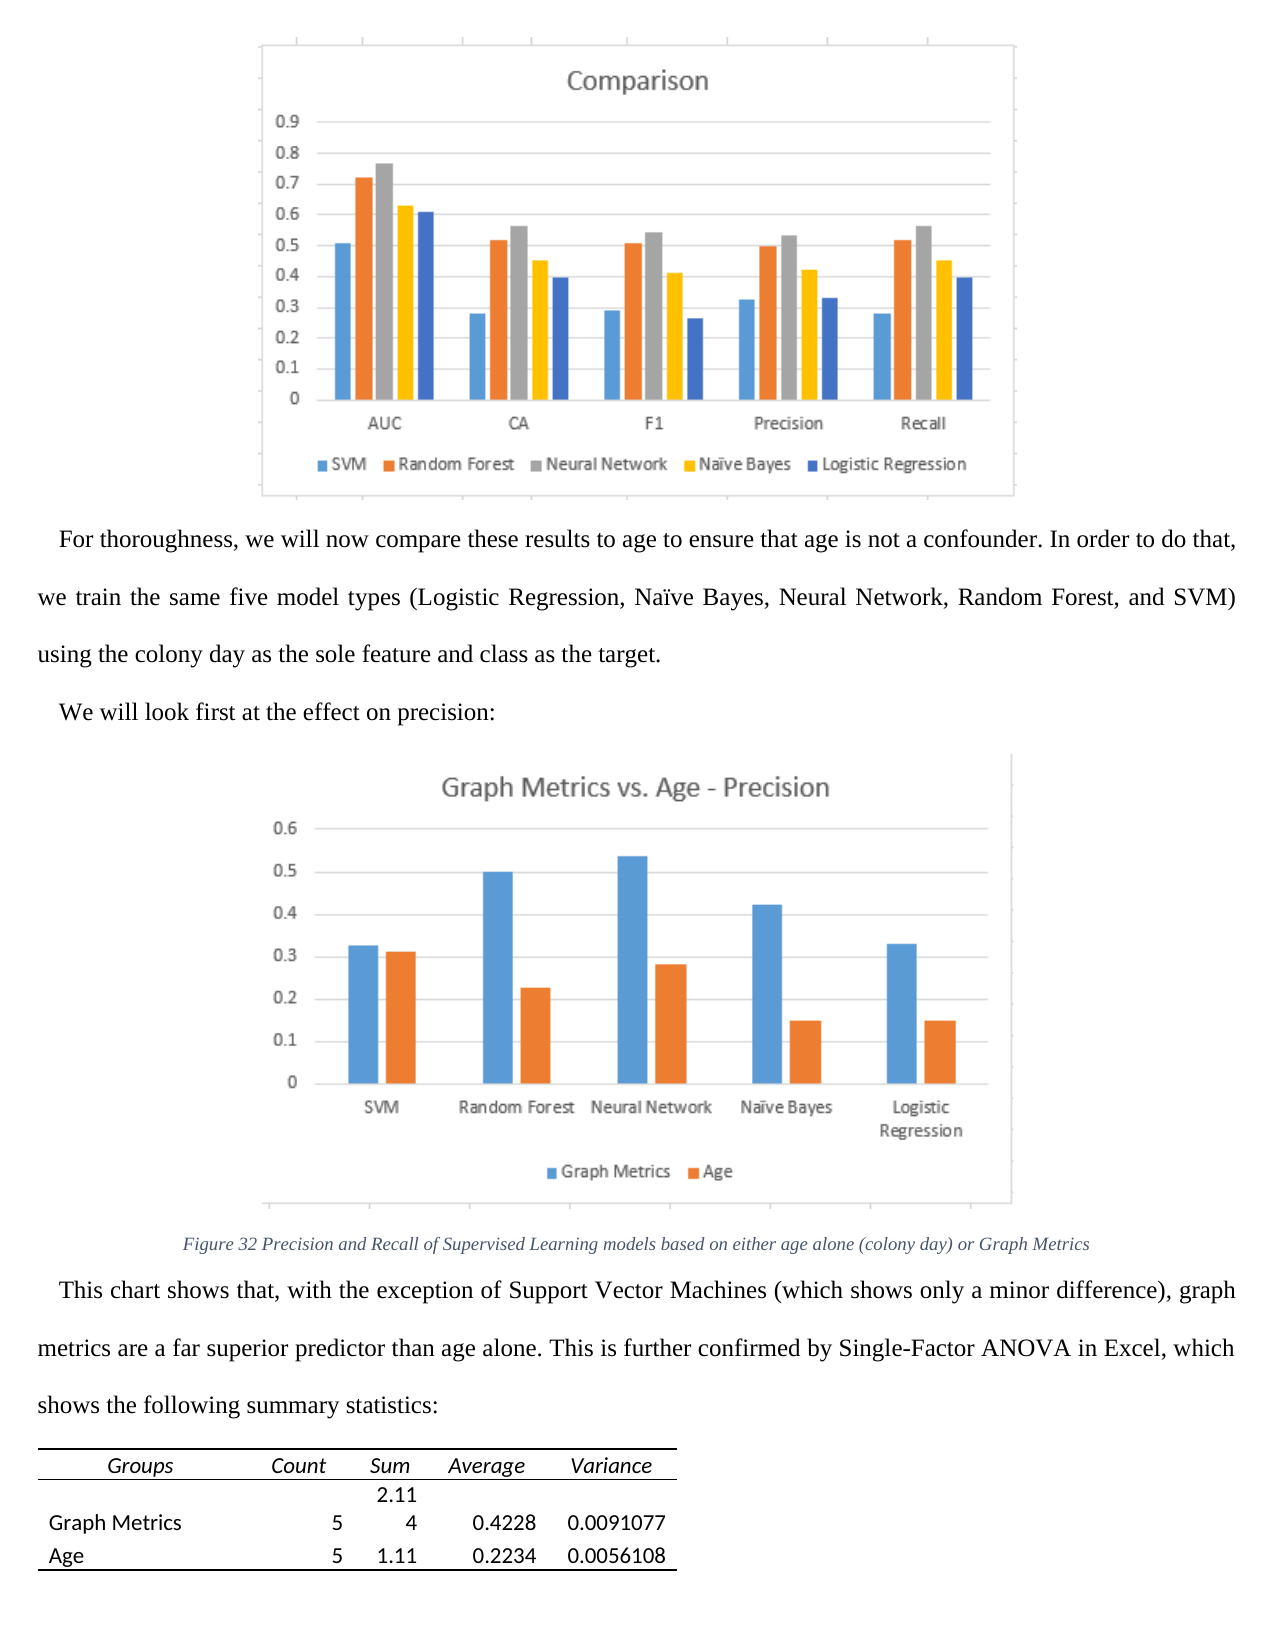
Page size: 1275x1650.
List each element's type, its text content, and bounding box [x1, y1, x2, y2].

table_header Average [428, 1450, 547, 1479]
text We will look first at the effect on precision: [37, 697, 1237, 725]
table_header Sum [354, 1450, 428, 1479]
table_cell 5 [245, 1536, 354, 1569]
table_cell 0.2234 [428, 1536, 547, 1569]
text For thoroughness, we will now compare these results to age to ensure that age is not a confounder. In order to do that, we train the same five model types (Logistic Regression, Naïve Bayes, Neural Network, Random Forest, and SVM) using the colony day as the sole feature and class as the target. [37, 524, 1237, 668]
table_header Groups [38, 1450, 245, 1479]
text This chart shows that, with the exception of Support Vector Machines (which shows only a minor difference), graph metrics are a far superior predictor than age alone. This is further confirmed by Single-Factor ANOVA in Excel, which shows the following summary statistics: [37, 1275, 1237, 1419]
table_cell 5 [245, 1480, 354, 1536]
table_cell Graph Metrics [38, 1480, 245, 1536]
table_cell 0.0091077 [548, 1480, 677, 1536]
table_cell 2.114 [354, 1480, 428, 1536]
table_cell 0.4228 [428, 1480, 547, 1536]
table_cell 0.0056108 [548, 1536, 677, 1569]
table_header Count [245, 1450, 354, 1479]
picture [257, 37, 1018, 500]
table_cell Age [38, 1536, 245, 1569]
table_cell 1.117 [354, 1536, 428, 1569]
table_header Variance [548, 1450, 677, 1479]
picture [261, 754, 1014, 1209]
